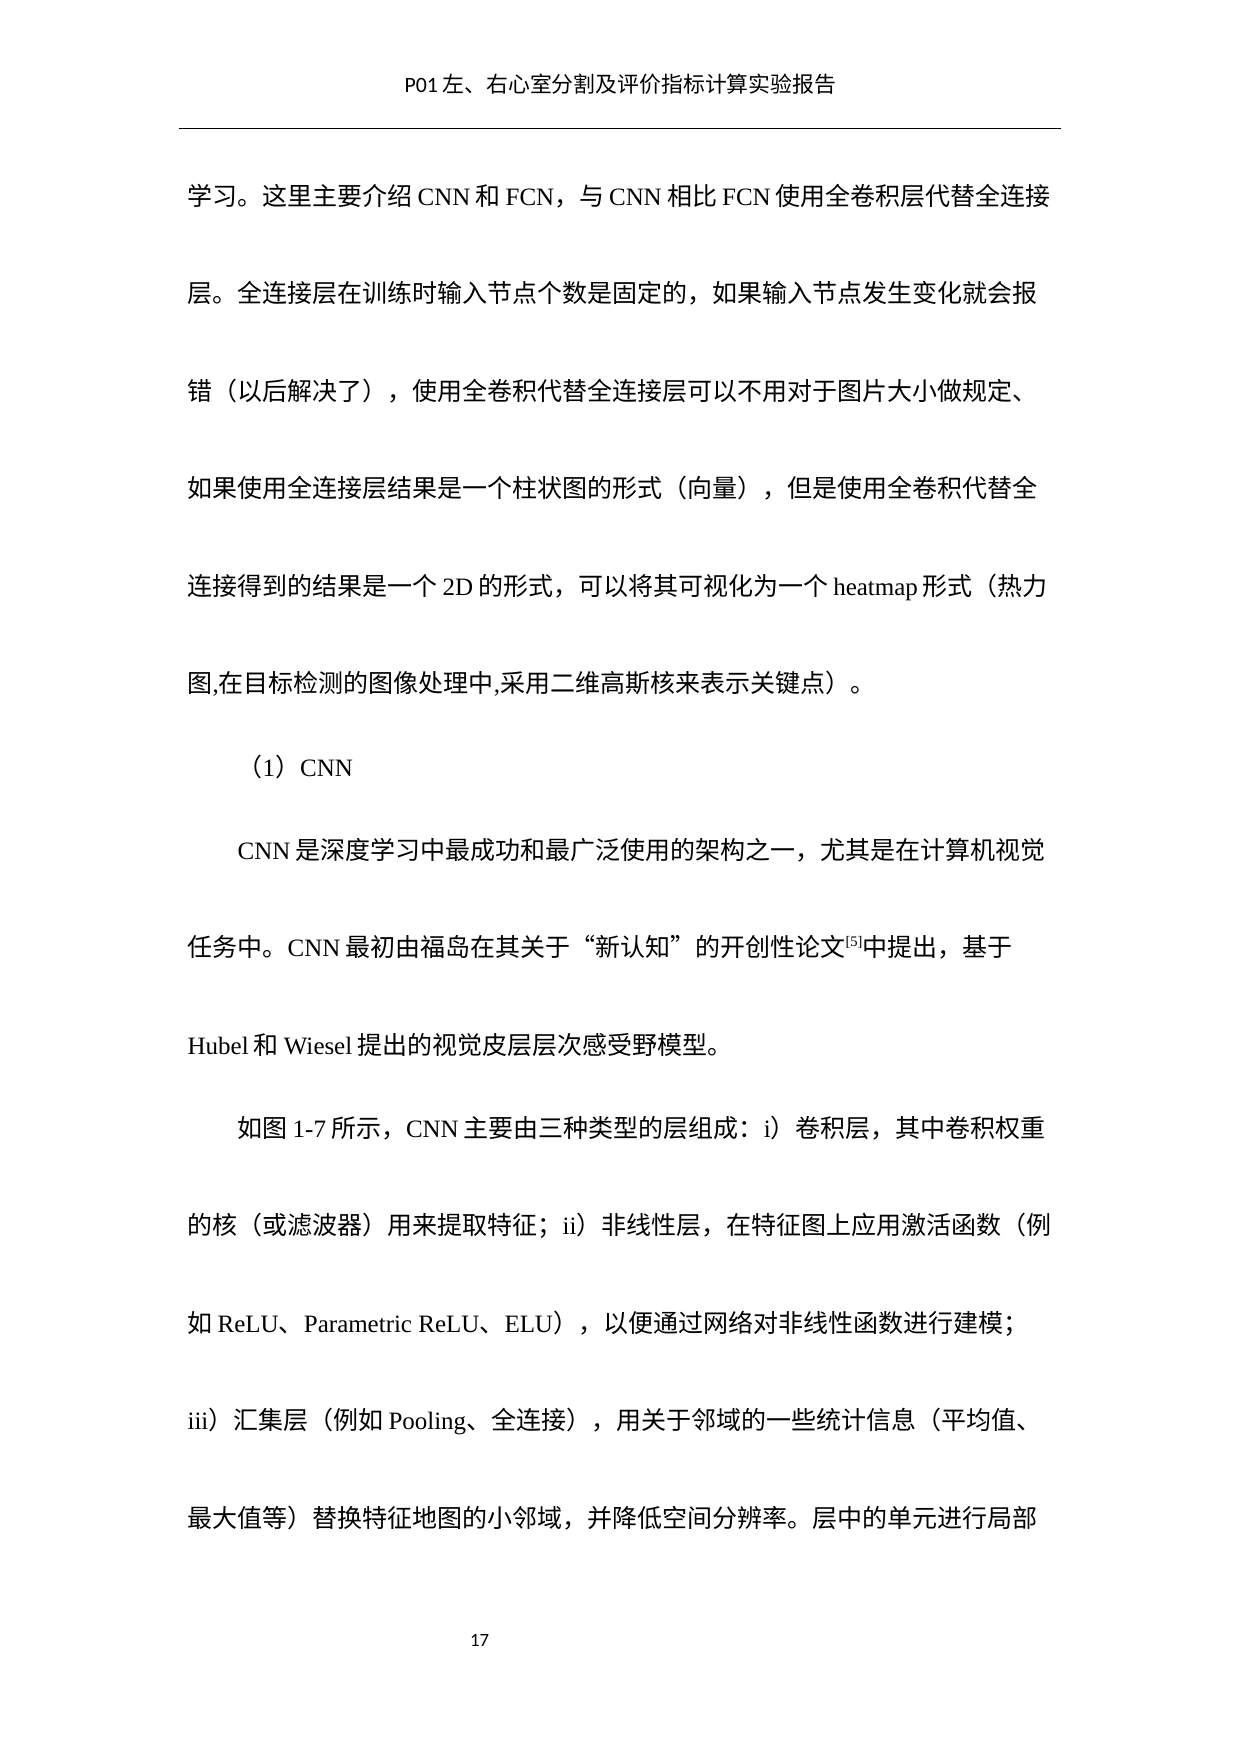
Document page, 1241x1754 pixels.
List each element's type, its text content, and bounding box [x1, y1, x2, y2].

text CNN是深度学习中最成功和最广泛使用的架构之一，尤其是在计算机视觉任务中。CNN最初由福岛在其关于“新认知”的开创性论文[5]中提出，基于Hubel和Wiesel提出的视觉皮层层次感受野模型。 [187, 816, 1053, 1076]
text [187, 1094, 1053, 1549]
text （1）CNN [187, 733, 1053, 798]
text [187, 162, 1053, 714]
